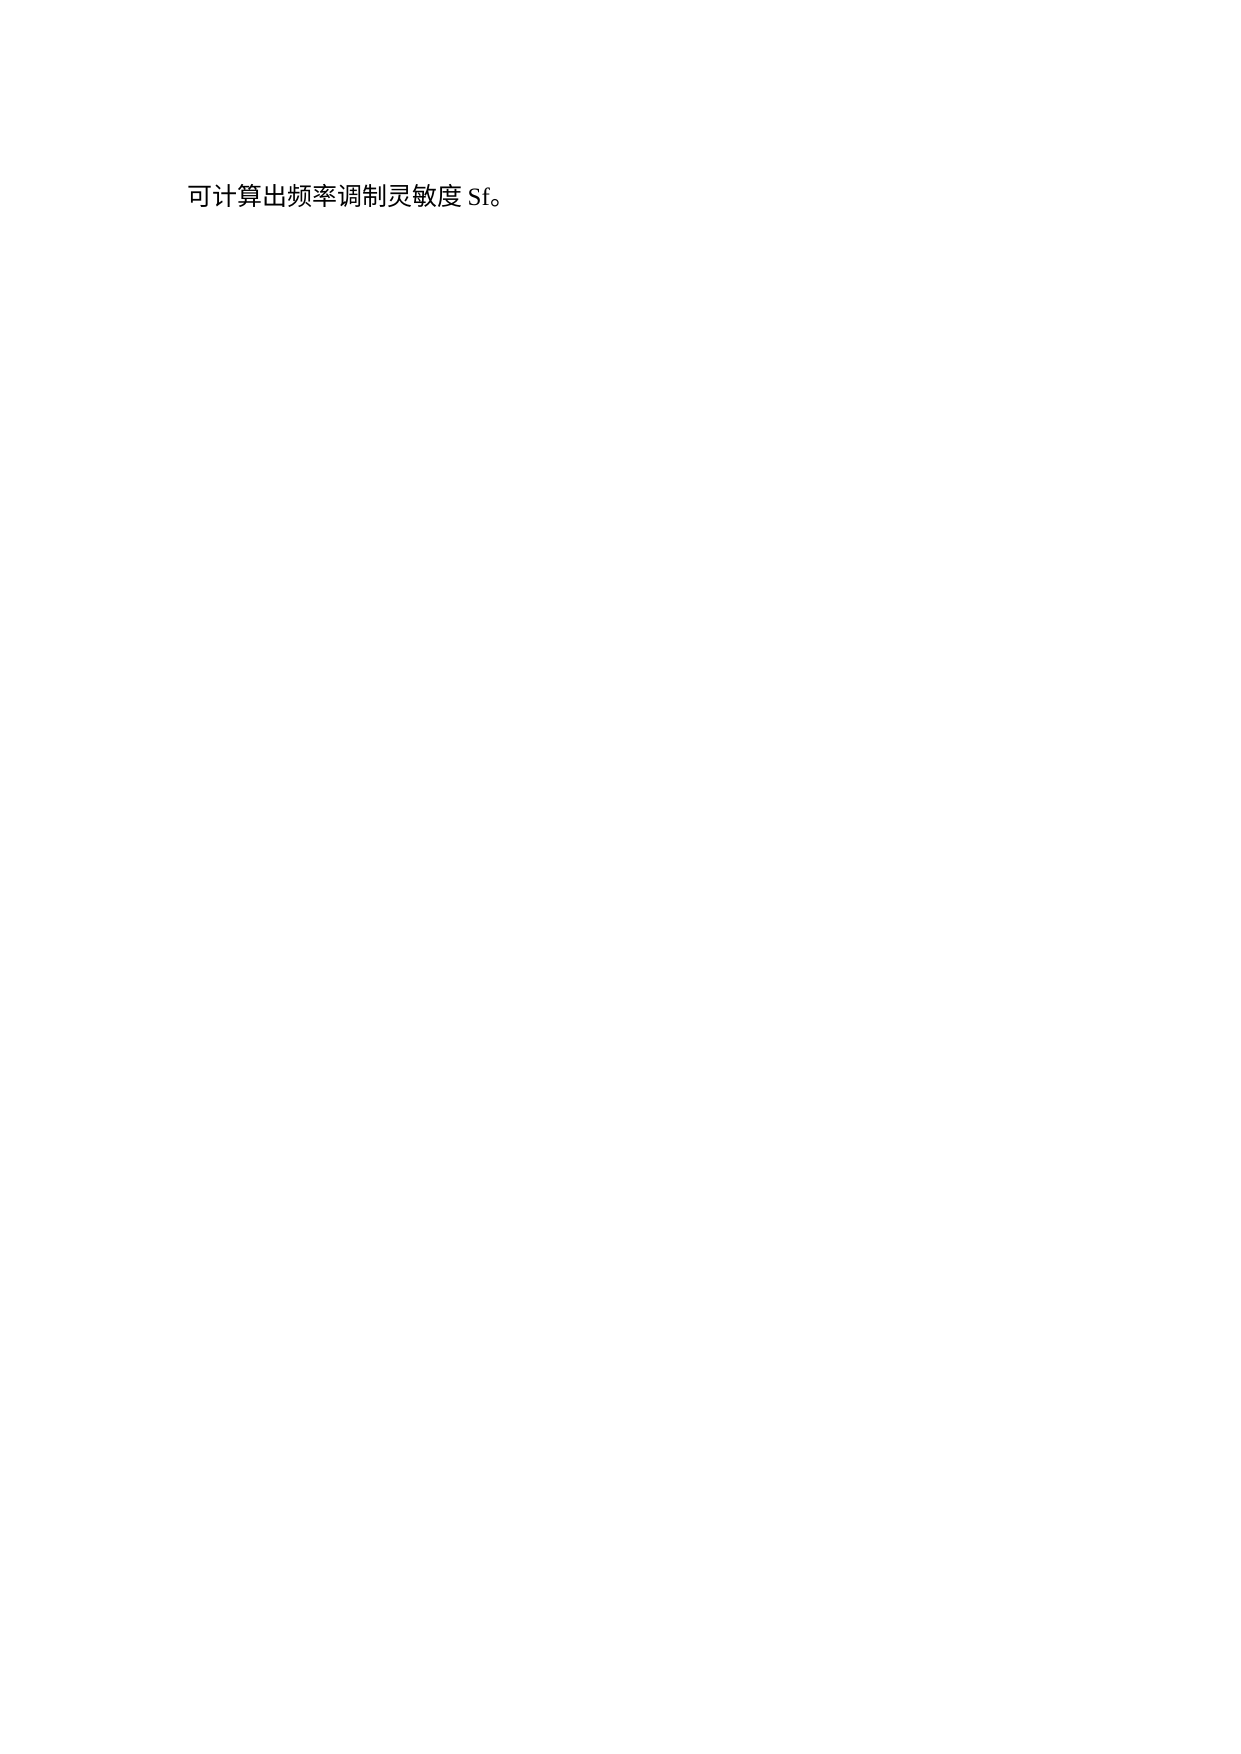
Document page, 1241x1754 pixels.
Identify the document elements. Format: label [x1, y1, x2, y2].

text [187, 162, 1053, 227]
